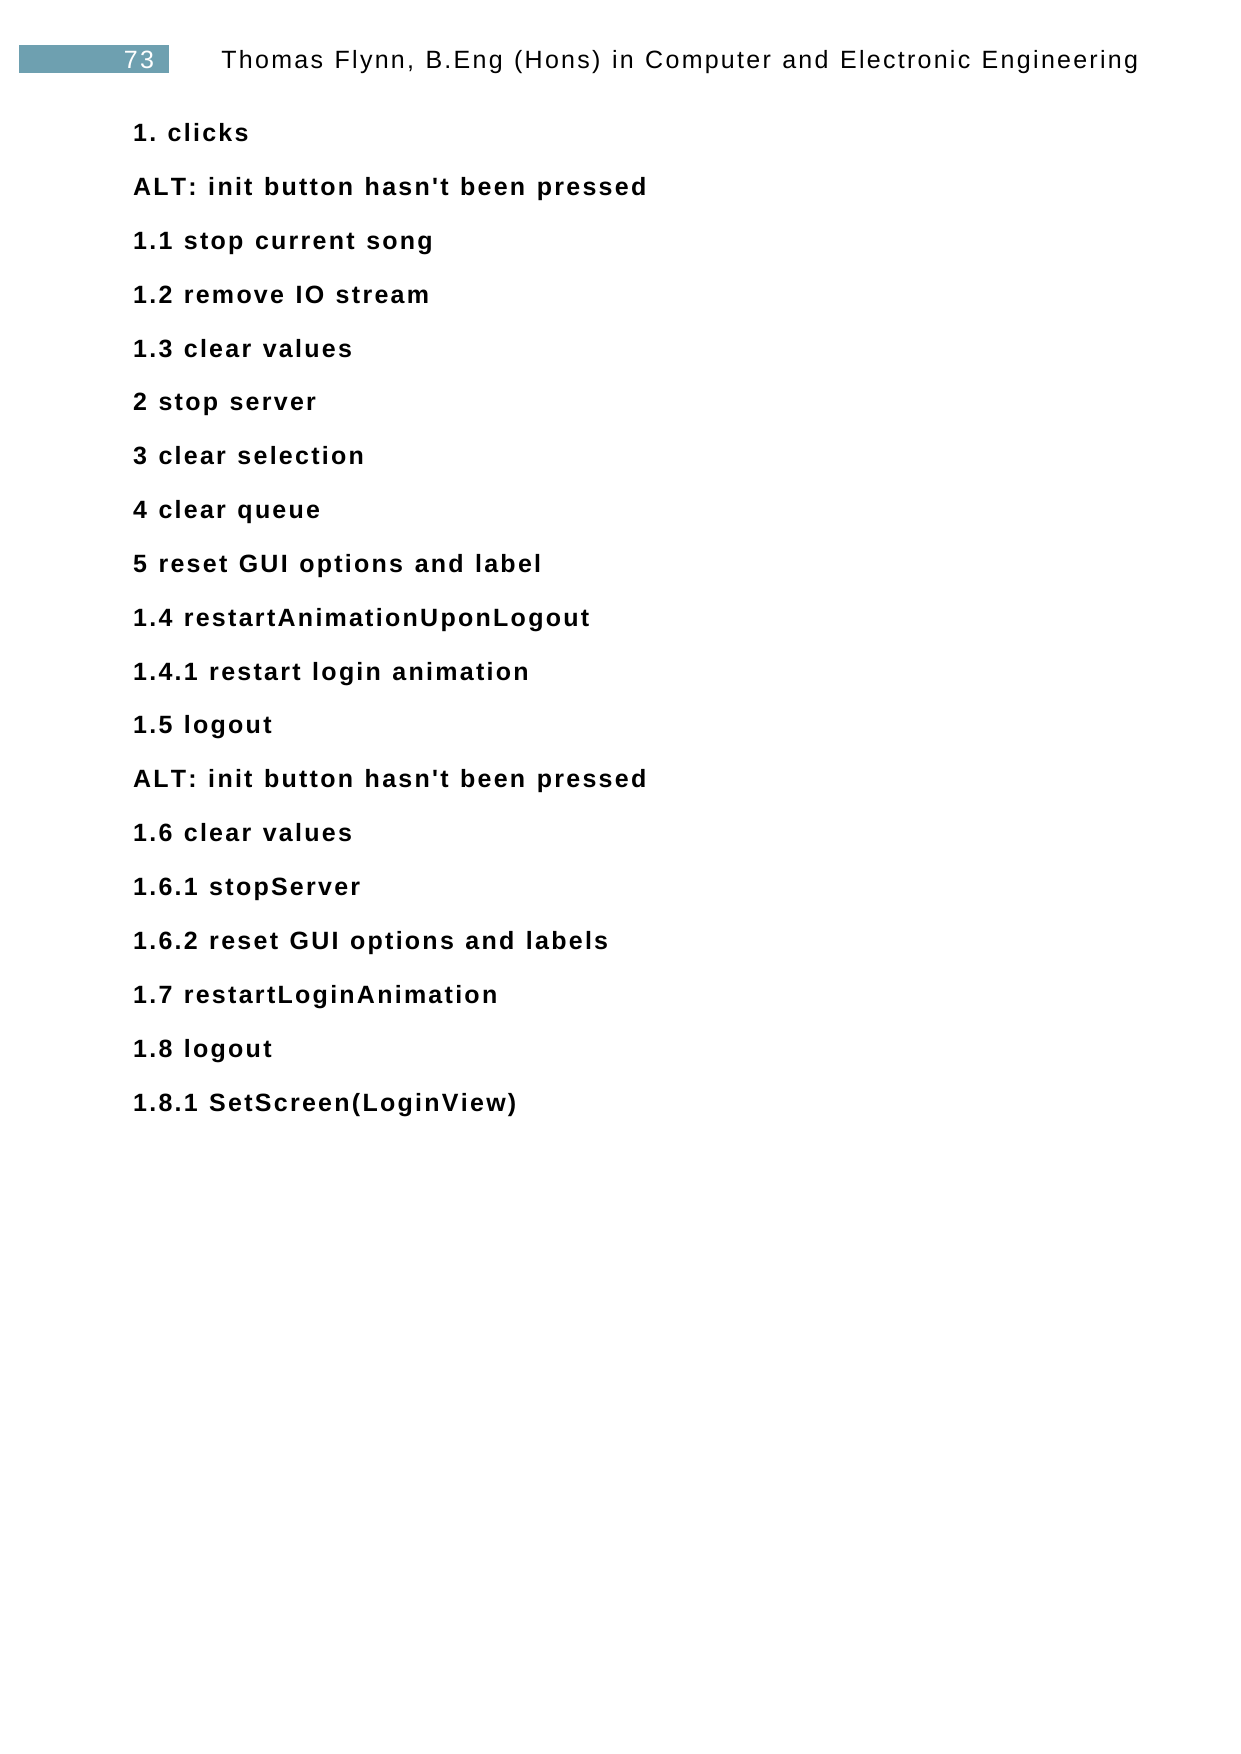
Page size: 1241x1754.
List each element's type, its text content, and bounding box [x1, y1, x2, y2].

text 1.6 clear values [133, 818, 1122, 847]
text 2 stop server [133, 387, 1122, 416]
text 1.3 clear values [133, 333, 1122, 362]
text ALT: init button hasn't been pressed [133, 764, 1122, 793]
text 1.1 stop current song [133, 226, 1122, 254]
text 1.8.1 SetScreen(LoginView) [133, 1087, 1122, 1116]
text 1.5 logout [133, 711, 1122, 739]
text ALT: init button hasn't been pressed [133, 172, 1122, 201]
text 5 reset GUI options and label [133, 549, 1122, 578]
text 1.6.1 stopServer [133, 872, 1122, 901]
text 1.7 restartLoginAnimation [133, 980, 1122, 1008]
text 1.4.1 restart login animation [133, 657, 1122, 685]
text 4 clear queue [133, 495, 1122, 524]
text 1. clicks [133, 118, 1122, 147]
text 1.4 restartAnimationUponLogout [133, 603, 1122, 632]
text 1.2 remove IO stream [133, 280, 1122, 308]
text 1.8 logout [133, 1034, 1122, 1062]
text 1.6.2 reset GUI options and labels [133, 926, 1122, 955]
text 3 clear selection [133, 441, 1122, 470]
